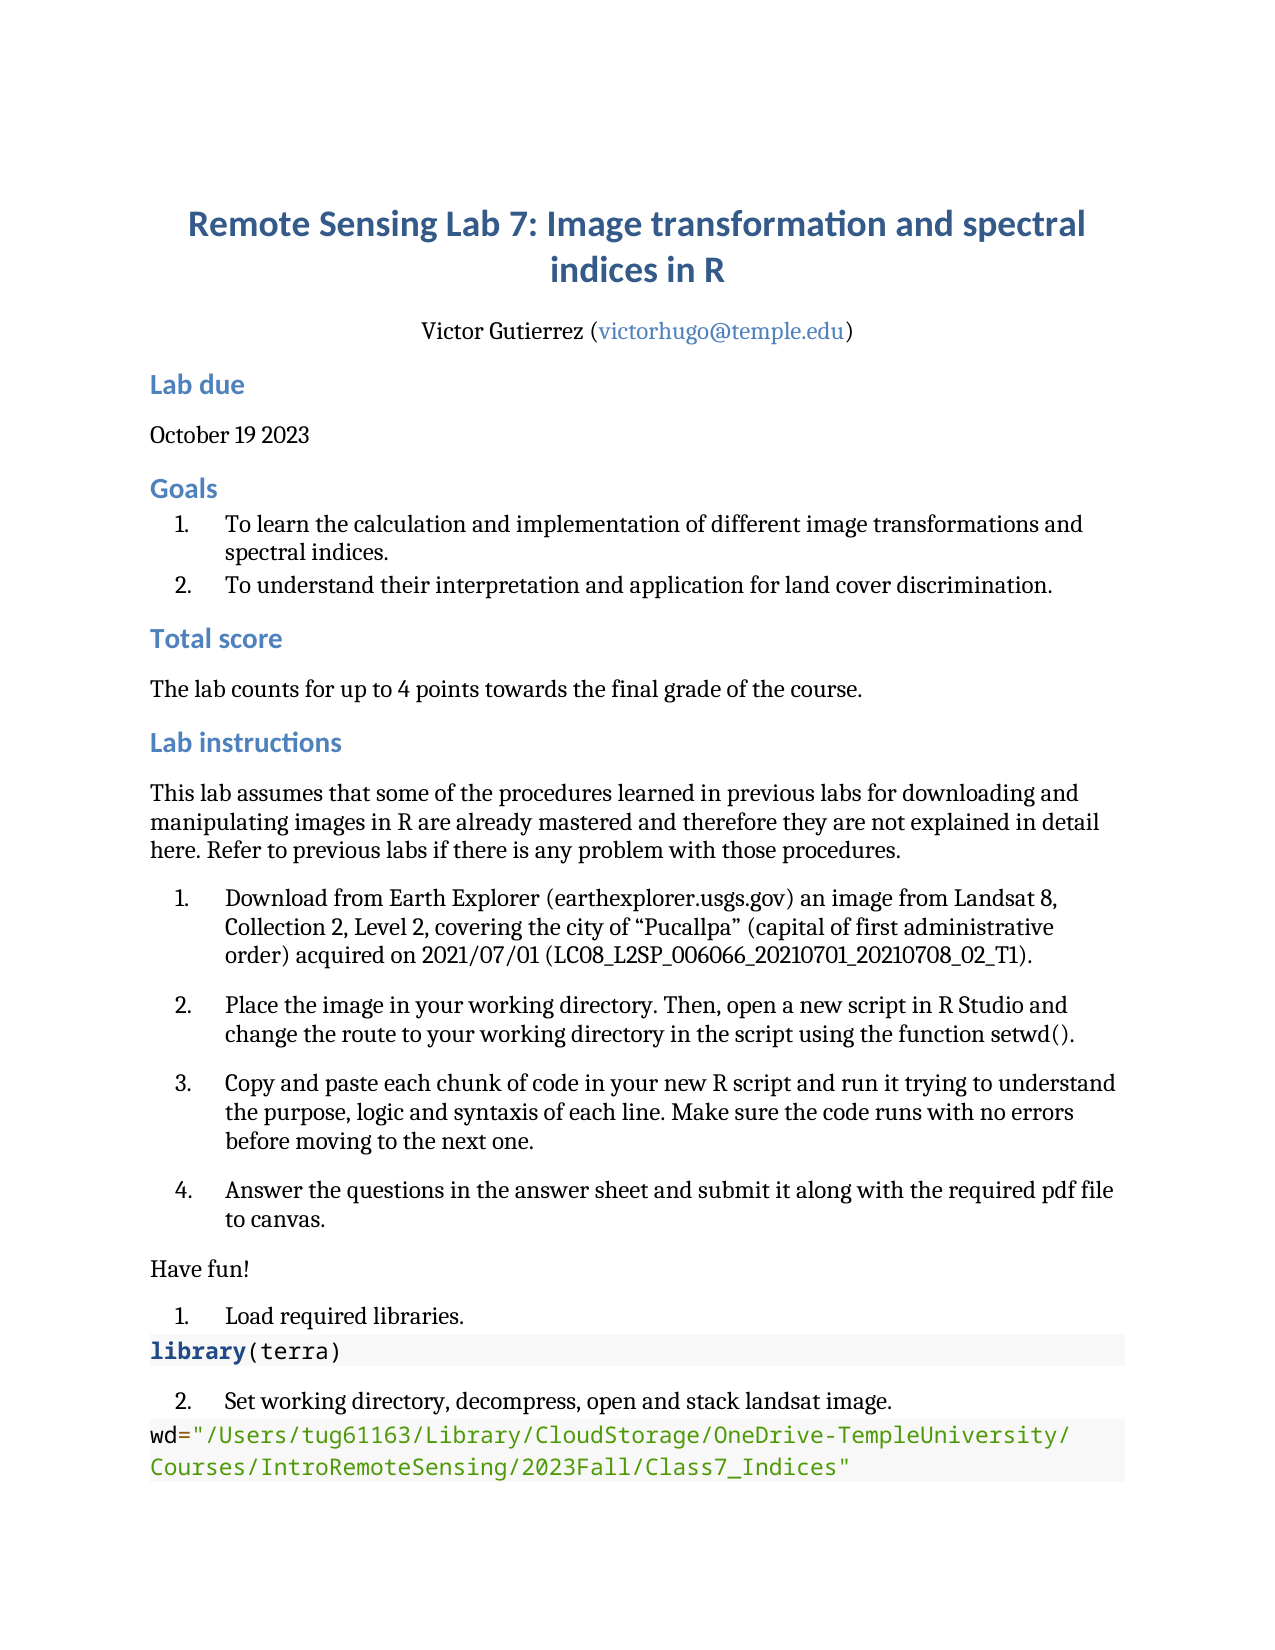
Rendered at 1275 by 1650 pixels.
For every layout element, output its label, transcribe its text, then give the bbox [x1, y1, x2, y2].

text October 19 2023 [150, 421, 1125, 449]
text The lab counts for up to 4 points towards the final grade of the course. [150, 675, 1125, 703]
text Victor Gutierrez (victorhugo@temple.edu) [150, 317, 1125, 345]
subtitle Total score [150, 620, 1125, 656]
list To learn the calculation and implementation of different image transformations and spectral indices. [175, 509, 1125, 567]
list Set working directory, decompress, open and stack landsat image. [175, 1387, 1125, 1415]
subtitle Lab due [150, 366, 1125, 402]
text library(terra) [150, 1334, 1125, 1366]
subtitle Goals [150, 470, 1125, 506]
list Copy and paste each chunk of code in your new R script and run it trying to understand the purpose, logic and syntaxis of each line. Make sure the code runs with no errors before moving to the next one. [175, 1069, 1125, 1155]
text Have fun! [150, 1254, 1125, 1283]
list Load required libraries. [175, 1302, 1125, 1331]
list Answer the questions in the answer sheet and submit it along with the required pdf file to canvas. [175, 1176, 1125, 1234]
subtitle Lab instructions [150, 724, 1125, 760]
title Remote Sensing Lab 7: Image transformation and spectral indices in R [150, 200, 1125, 292]
list Place the image in your working directory. Then, open a new script in R Studio and change the route to your working directory in the script using the function setwd(). [175, 991, 1125, 1048]
list To understand their interpretation and application for land cover discrimination. [175, 571, 1125, 599]
text This lab assumes that some of the procedures learned in previous labs for downloading and manipulating images in R are already mastered and therefore they are not explained in detail here. Refer to previous labs if there is any problem with those procedures. [150, 779, 1125, 865]
list Download from Earth Explorer (earthexplorer.usgs.gov) an image from Landsat 8, Collection 2, Level 2, covering the city of “Pucallpa” (capital of first administrative order) acquired on 2021/07/01 (LC08_L2SP_006066_20210701_20210708_02_T1). [175, 884, 1125, 970]
